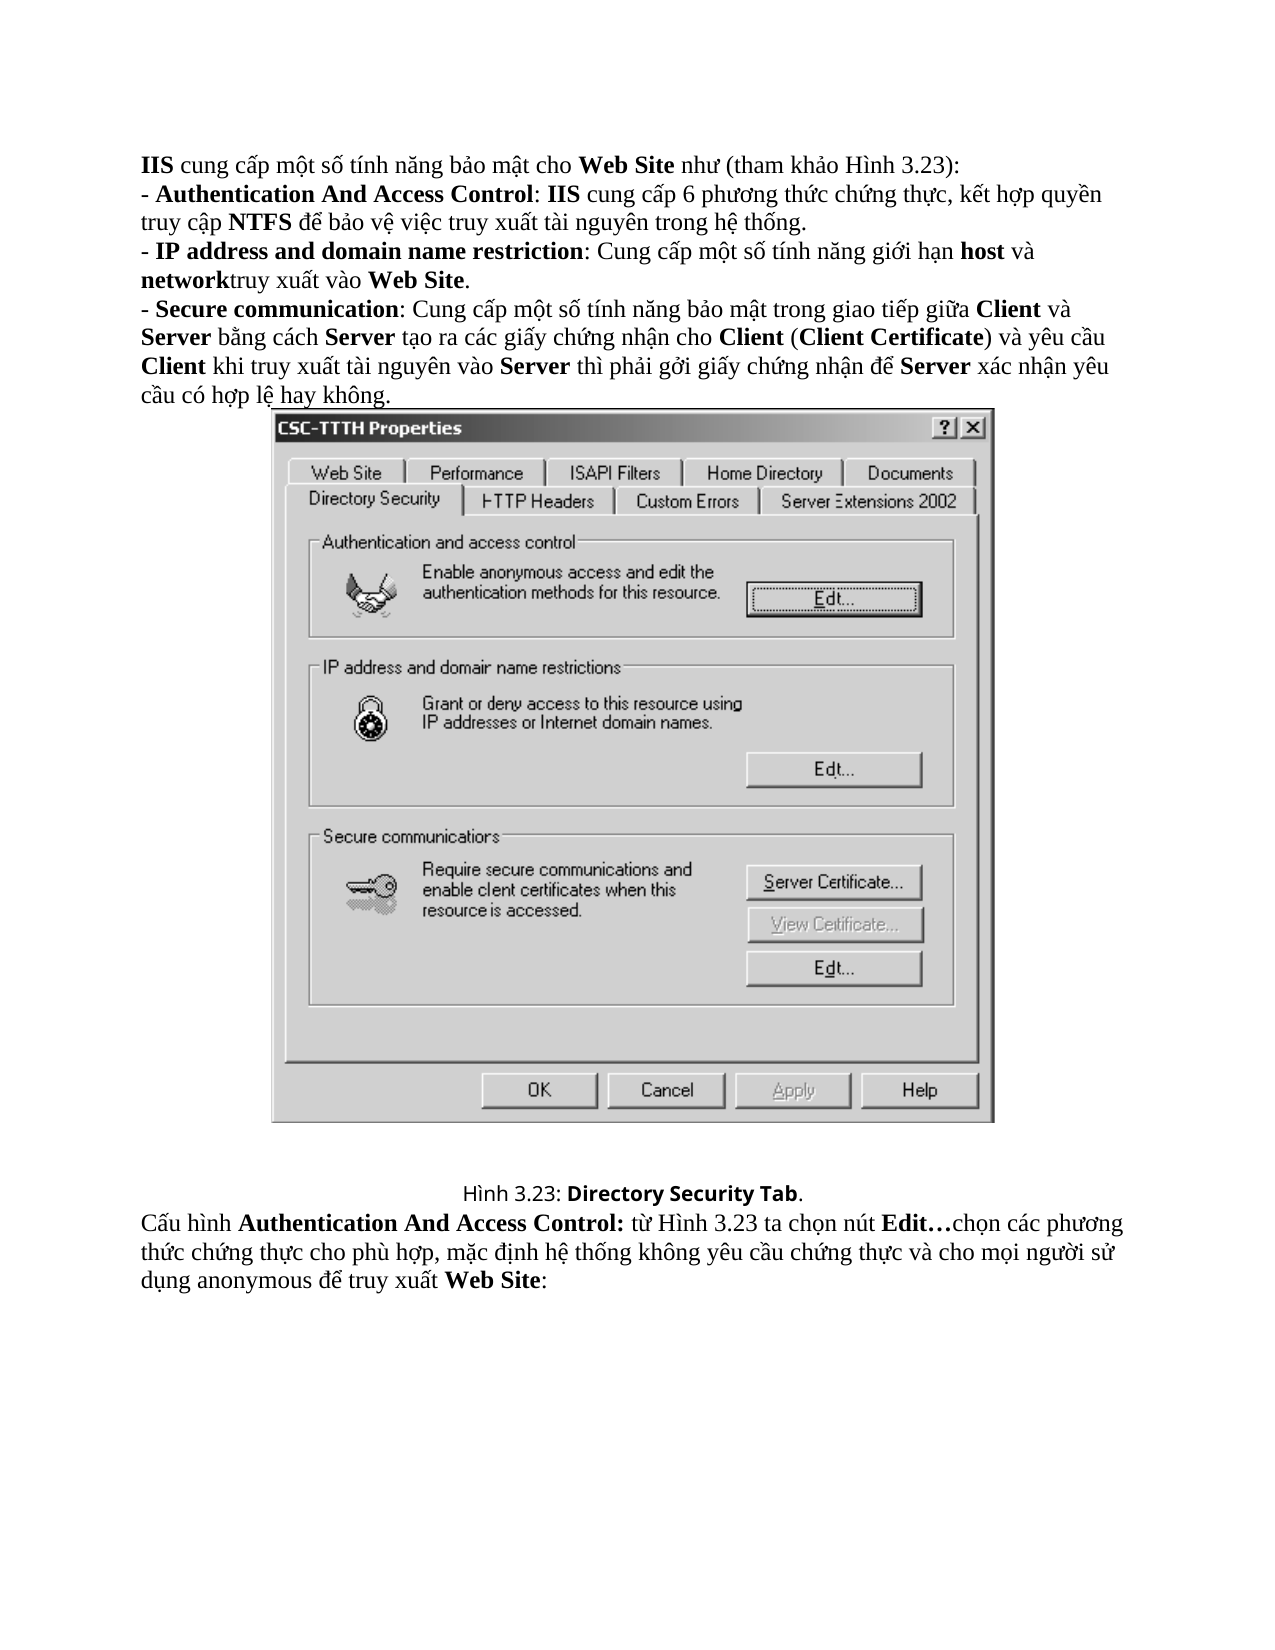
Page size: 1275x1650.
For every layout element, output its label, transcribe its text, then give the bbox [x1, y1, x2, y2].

text dụng anonymous để truy xuất Web Site: [141, 1265, 1125, 1294]
text Hình 3.23: Directory Security Tab. [141, 1179, 1125, 1208]
text thức chứng thực cho phù hợp, mặc định hệ thống không yêu cầu chứng thực và cho mọi người sử [141, 1237, 1125, 1265]
text - Authentication And Access Control: IIS cung cấp 6 phương thức chứng thực, kết hợp quyền [141, 179, 1125, 207]
text IIS cung cấp một số tính năng bảo mật cho Web Site như (tham khảo Hình 3.23): [141, 150, 1125, 179]
text truy cập NTFS để bảo vệ việc truy xuất tài nguyên trong hệ thống. [141, 207, 1125, 236]
text - Secure communication: Cung cấp một số tính năng bảo mật trong giao tiếp giữa Client và [141, 294, 1125, 322]
text Cấu hình Authentication And Access Control: từ Hình 3.23 ta chọn nút Edit…chọn các phương [141, 1208, 1125, 1237]
text Server bằng cách Server tạo ra các giấy chứng nhận cho Client (Client Certificate) và yêu cầu Client khi truy xuất tài nguyên vào Server thì phải gởi giấy chứng nhận để Server xác nhận yêu cầu có hợp lệ hay không. [141, 322, 1125, 409]
text - IP address and domain name restriction: Cung cấp một số tính năng giới hạn host và networktruy xuất vào Web Site. [141, 236, 1125, 294]
